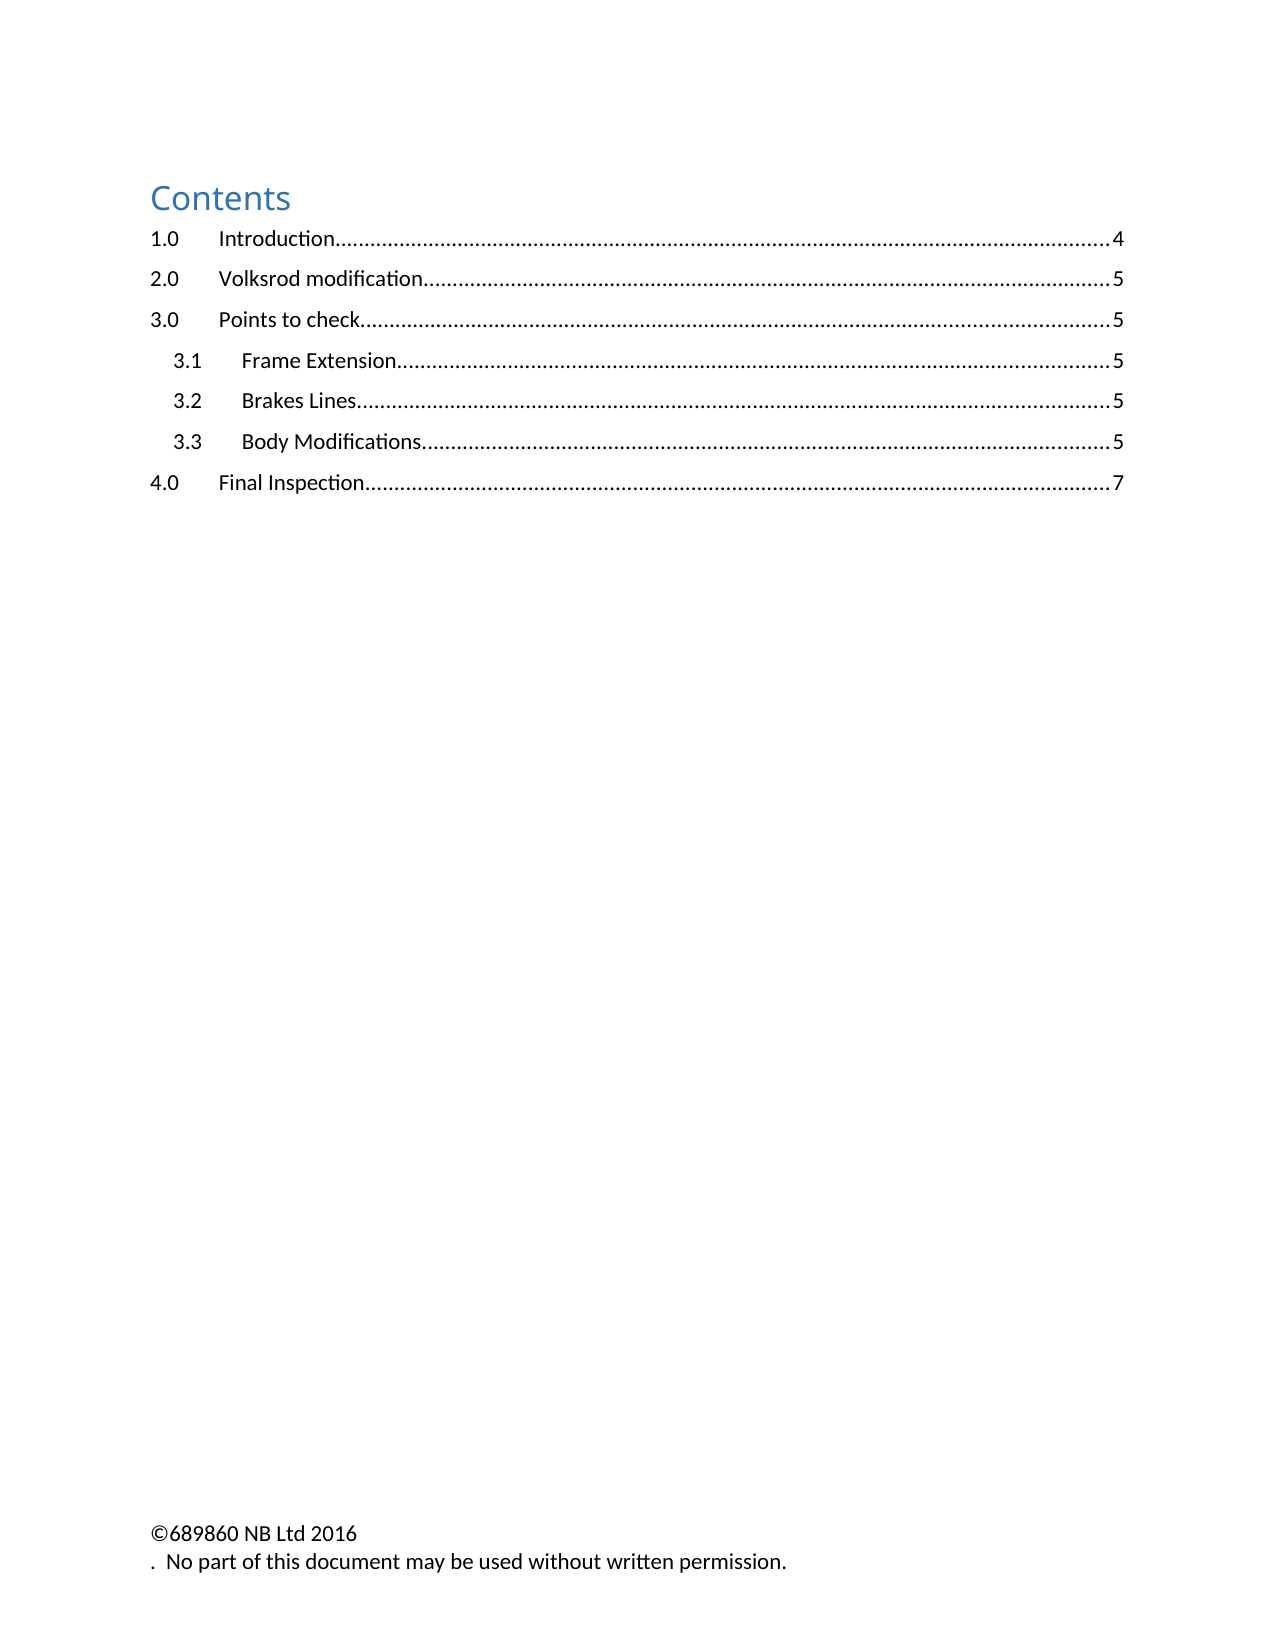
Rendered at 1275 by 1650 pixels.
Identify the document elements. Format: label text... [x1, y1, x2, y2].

subtitle Contents [150, 175, 1125, 220]
text 3.3 Body Modifications 5 [173, 427, 1125, 455]
text 3.1 Frame Extension 5 [173, 346, 1125, 374]
text 2.0 Volksrod modification. 5 [150, 264, 1125, 293]
text 4.0 Final Inspection. 7 [150, 468, 1125, 496]
text 3.2 Brakes Lines 5 [173, 386, 1125, 414]
text 3.0 Points to check. 5 [150, 305, 1125, 333]
text 1.0 Introduction 4 [150, 224, 1125, 252]
